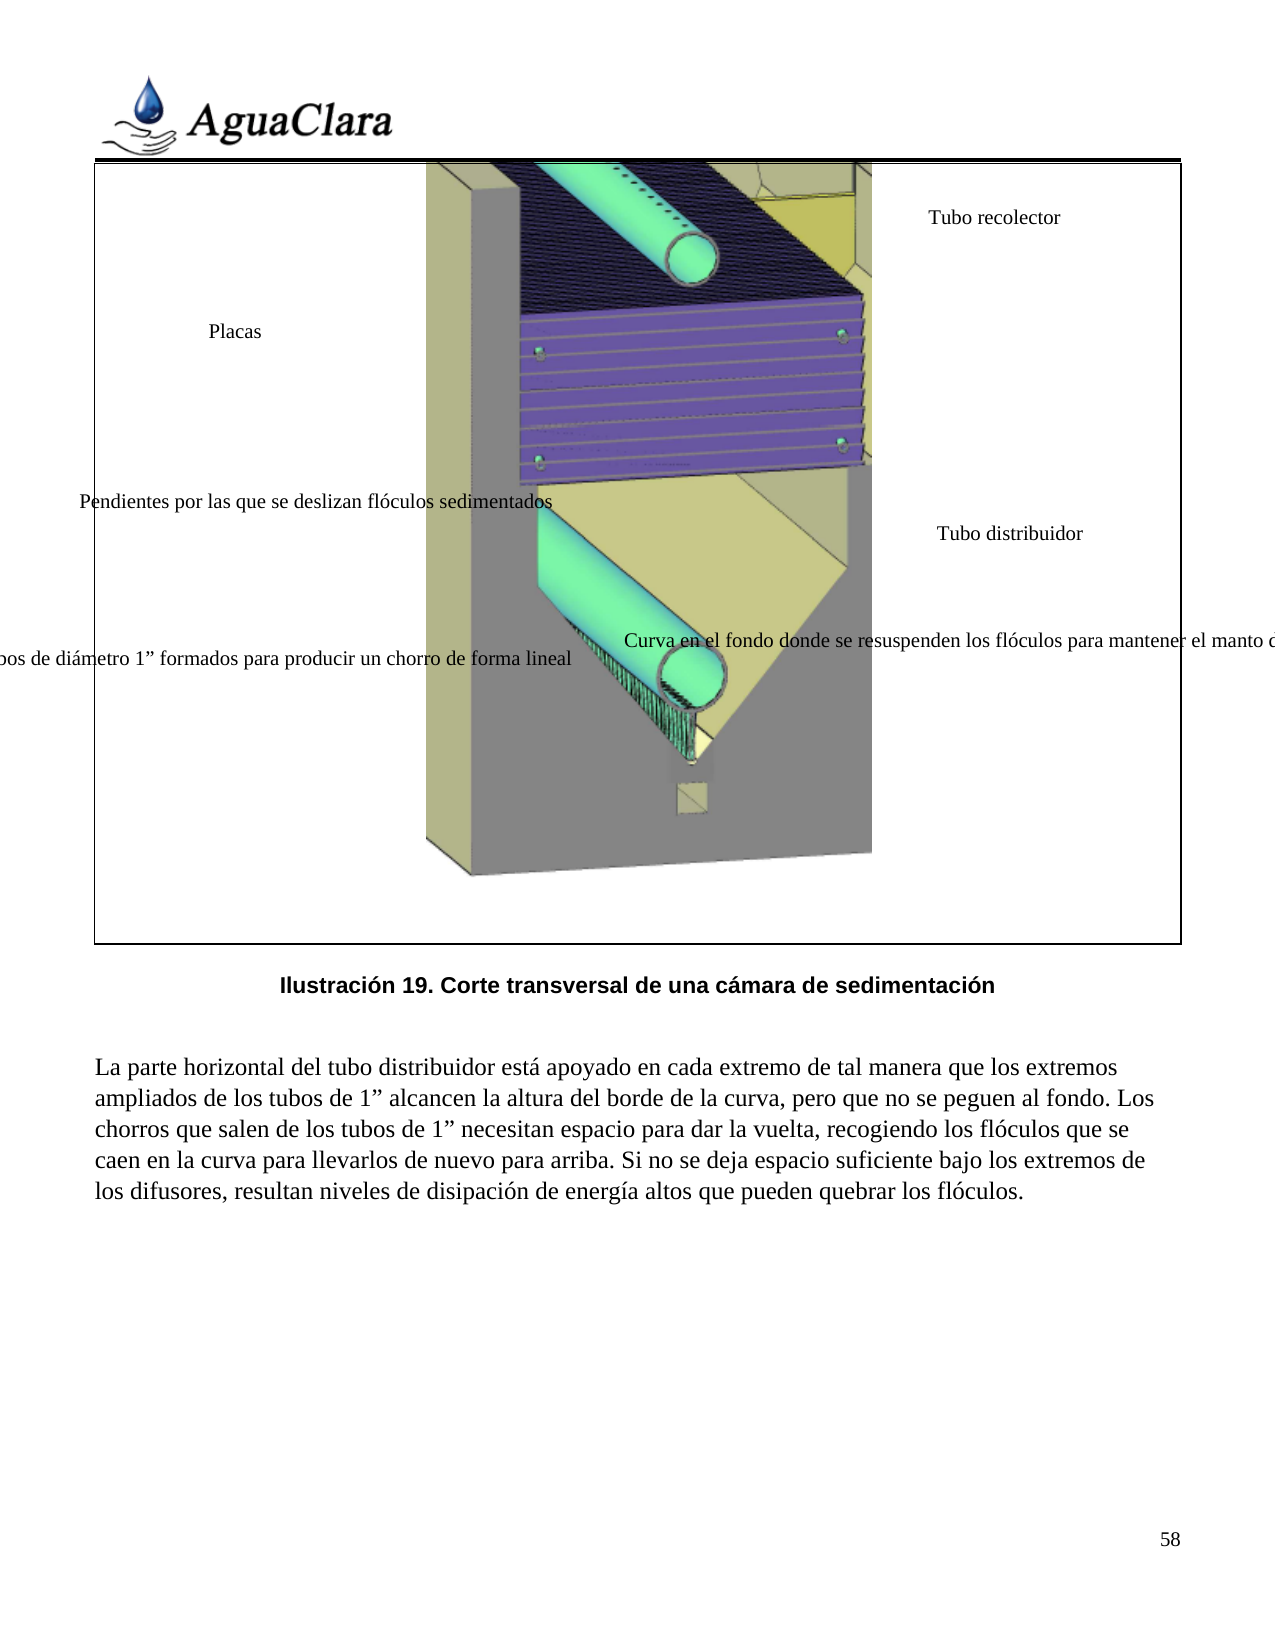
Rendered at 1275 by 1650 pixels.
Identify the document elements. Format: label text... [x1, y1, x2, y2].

text La parte horizontal del tubo distribuidor está apoyado en cada extremo de tal manera que los extremos ampliados de los tubos de 1” alcancen la altura del borde de la curva, pero que no se peguen al fondo. Los chorros que salen de los tubos de 1” necesitan espacio para dar la vuelta, recogiendo los flóculos que se caen en la curva para llevarlos de nuevo para arriba. Si no se deja espacio suficiente bajo los extremos de los difusores, resultan niveles de disipación de energía altos que pueden quebrar los flóculos. [94, 1052, 1181, 1205]
picture [94, 75, 412, 158]
picture [426, 164, 872, 885]
text Ilustración 19. Corte transversal de una cámara de sedimentación [94, 972, 1181, 998]
